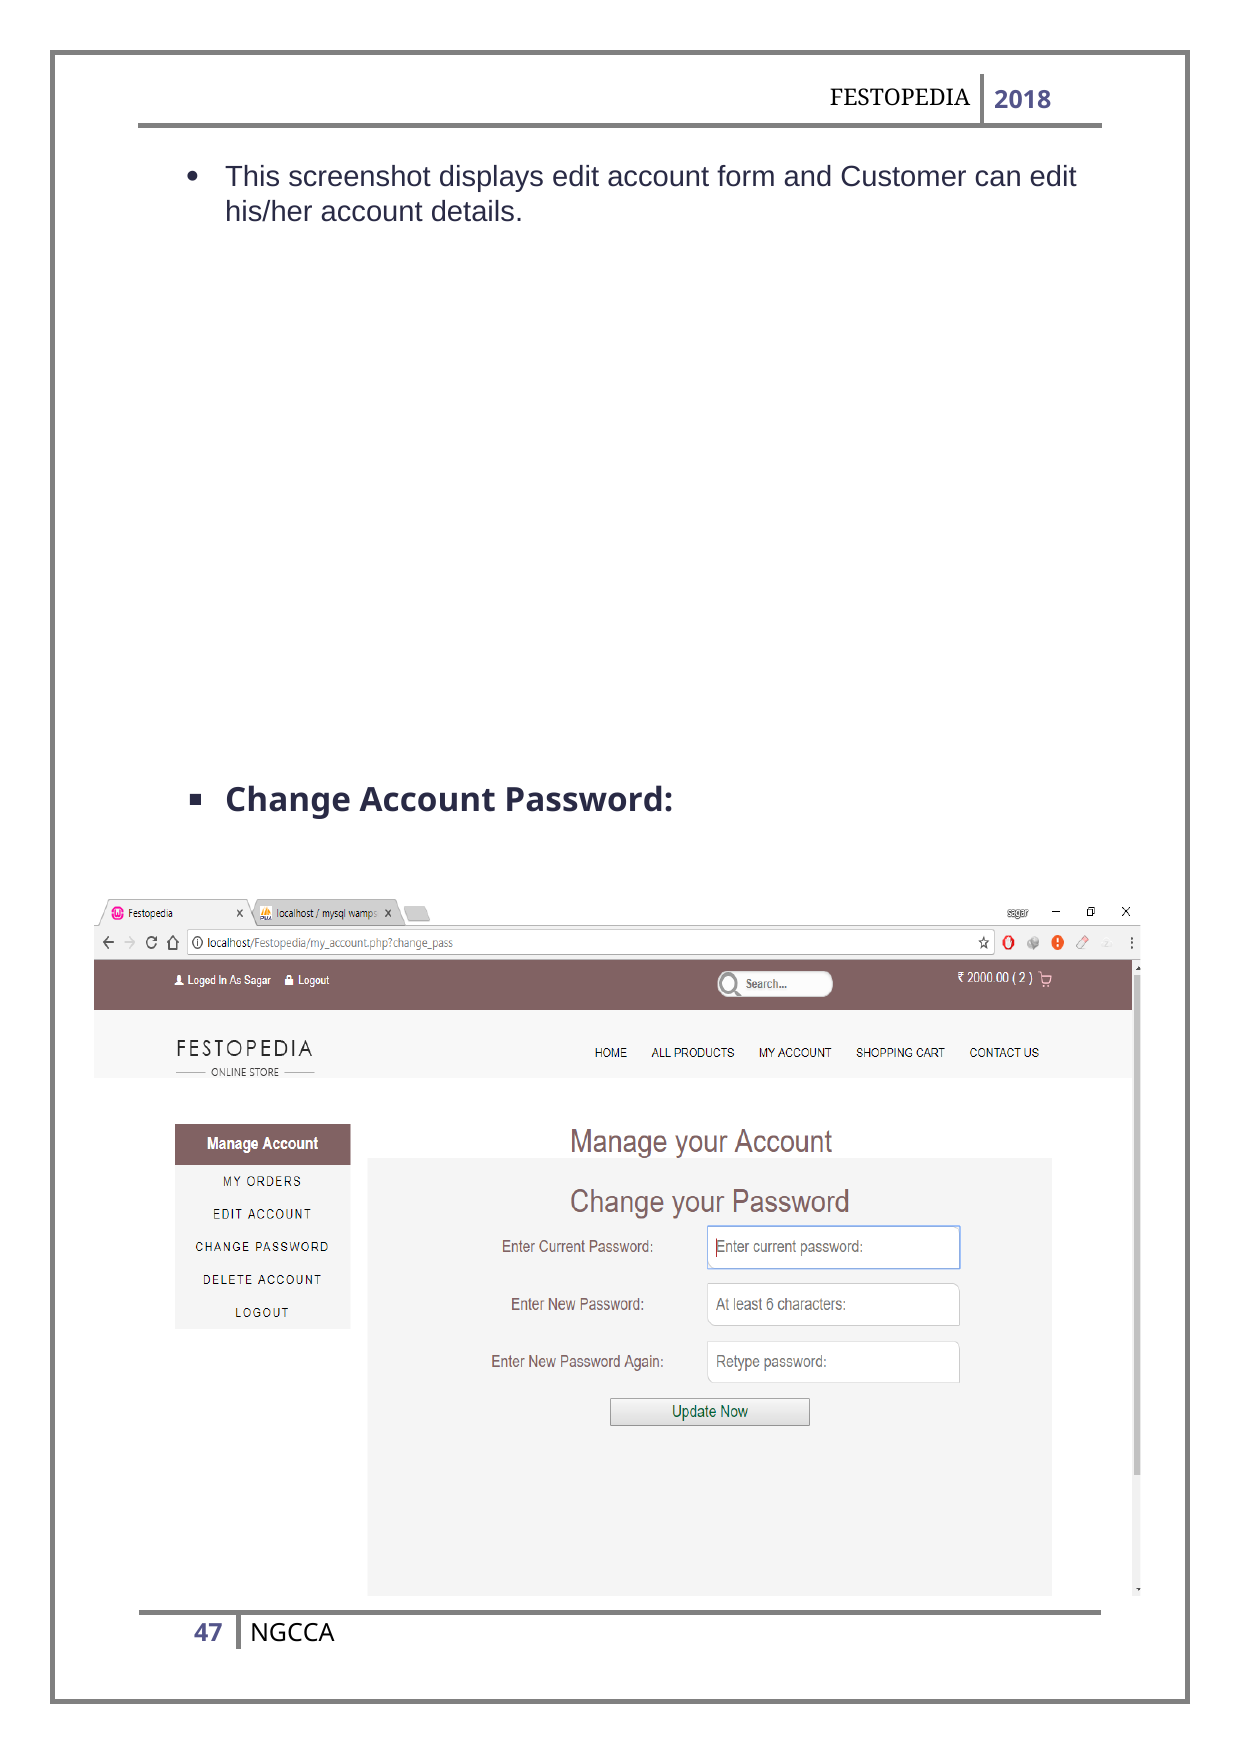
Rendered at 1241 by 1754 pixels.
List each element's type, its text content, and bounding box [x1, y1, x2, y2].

list This screenshot displays edit account form and Customer can edit his/her account details. [187, 159, 1090, 228]
picture [94, 899, 1141, 1596]
list Change Account Password: [187, 776, 1090, 821]
